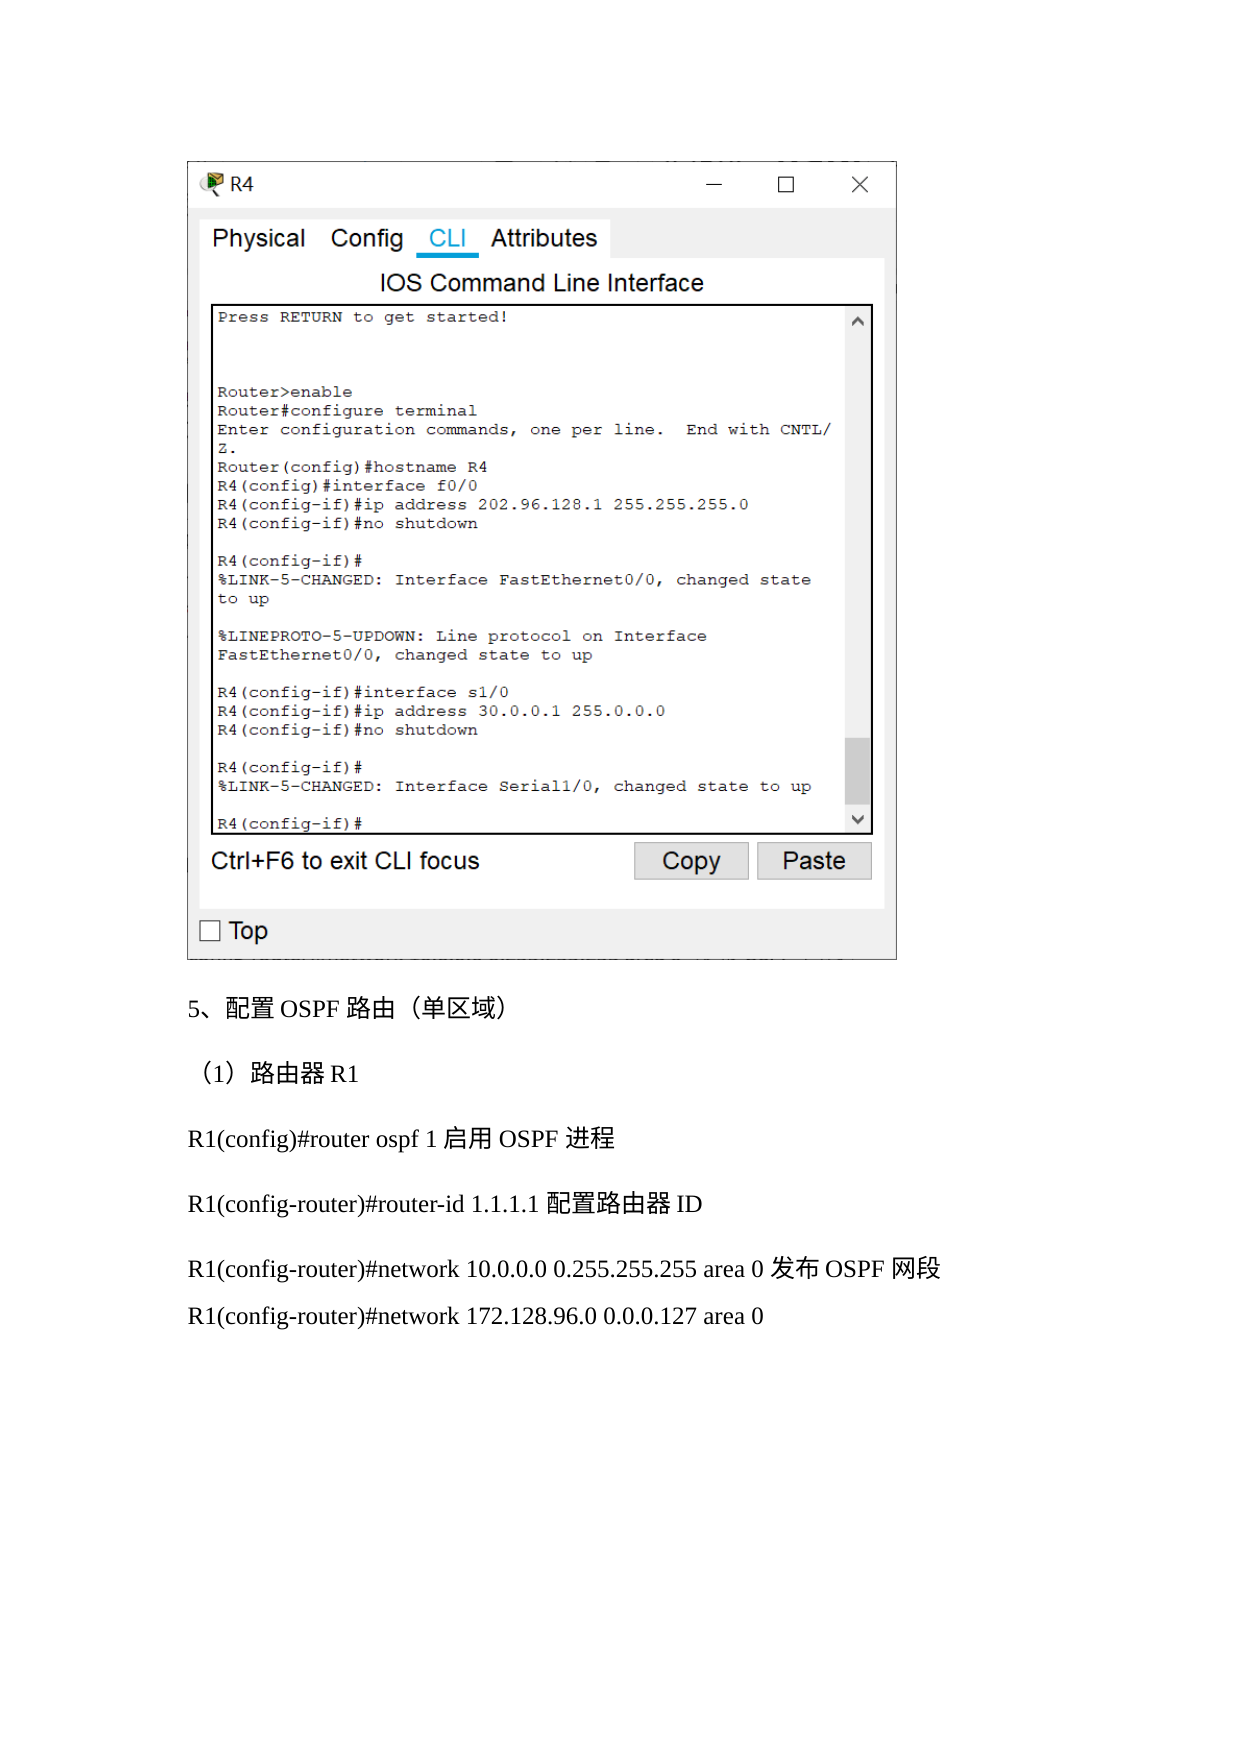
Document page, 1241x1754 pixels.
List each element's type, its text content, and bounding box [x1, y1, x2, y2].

text R1(config-router)#network 10.0.0.0 0.255.255.255 area 0 发布OSPF 网段 [187, 1234, 1053, 1299]
text 5、配置OSPF 路由（单区域） [187, 974, 1053, 1039]
text R1(config-router)#router-id 1.1.1.1 配置路由器ID [187, 1169, 1053, 1234]
text R1(config)#router ospf 1 启用OSPF 进程 [187, 1104, 1053, 1169]
picture [187, 161, 897, 960]
text （1）路由器R1 [187, 1039, 1053, 1104]
text R1(config-router)#network 172.128.96.0 0.0.0.127 area 0 [187, 1299, 1053, 1332]
